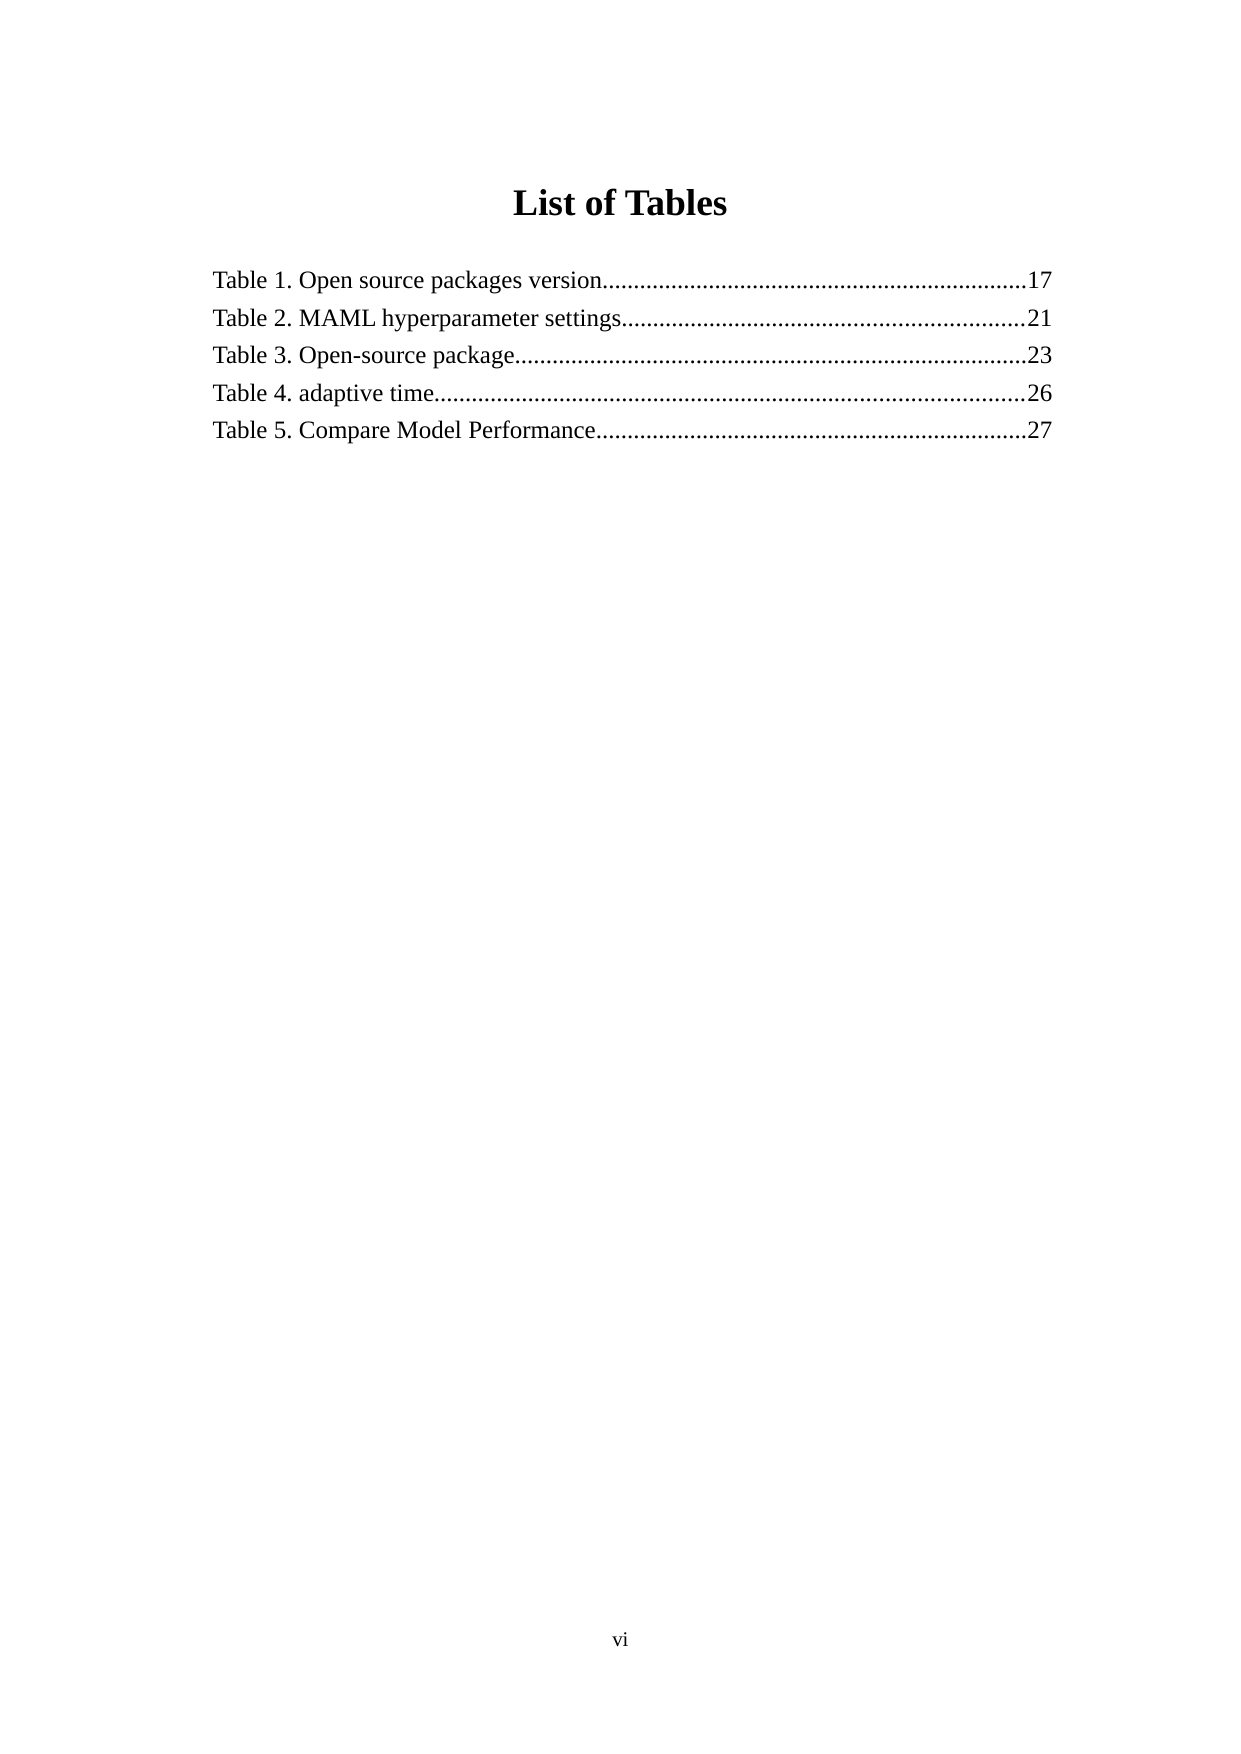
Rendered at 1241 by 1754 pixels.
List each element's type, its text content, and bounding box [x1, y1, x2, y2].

text Table 4. adaptive time 26 [212, 373, 1028, 411]
text List of Tables [187, 164, 1053, 239]
text Table 2. MAML hyperparameter settings 21 [212, 298, 1028, 336]
text Table 3. Open-source package 23 [212, 336, 1028, 373]
text Table 1. Open source packages version 17 [212, 261, 1028, 298]
text Table 5. Compare Model Performance 27 [212, 411, 1028, 448]
